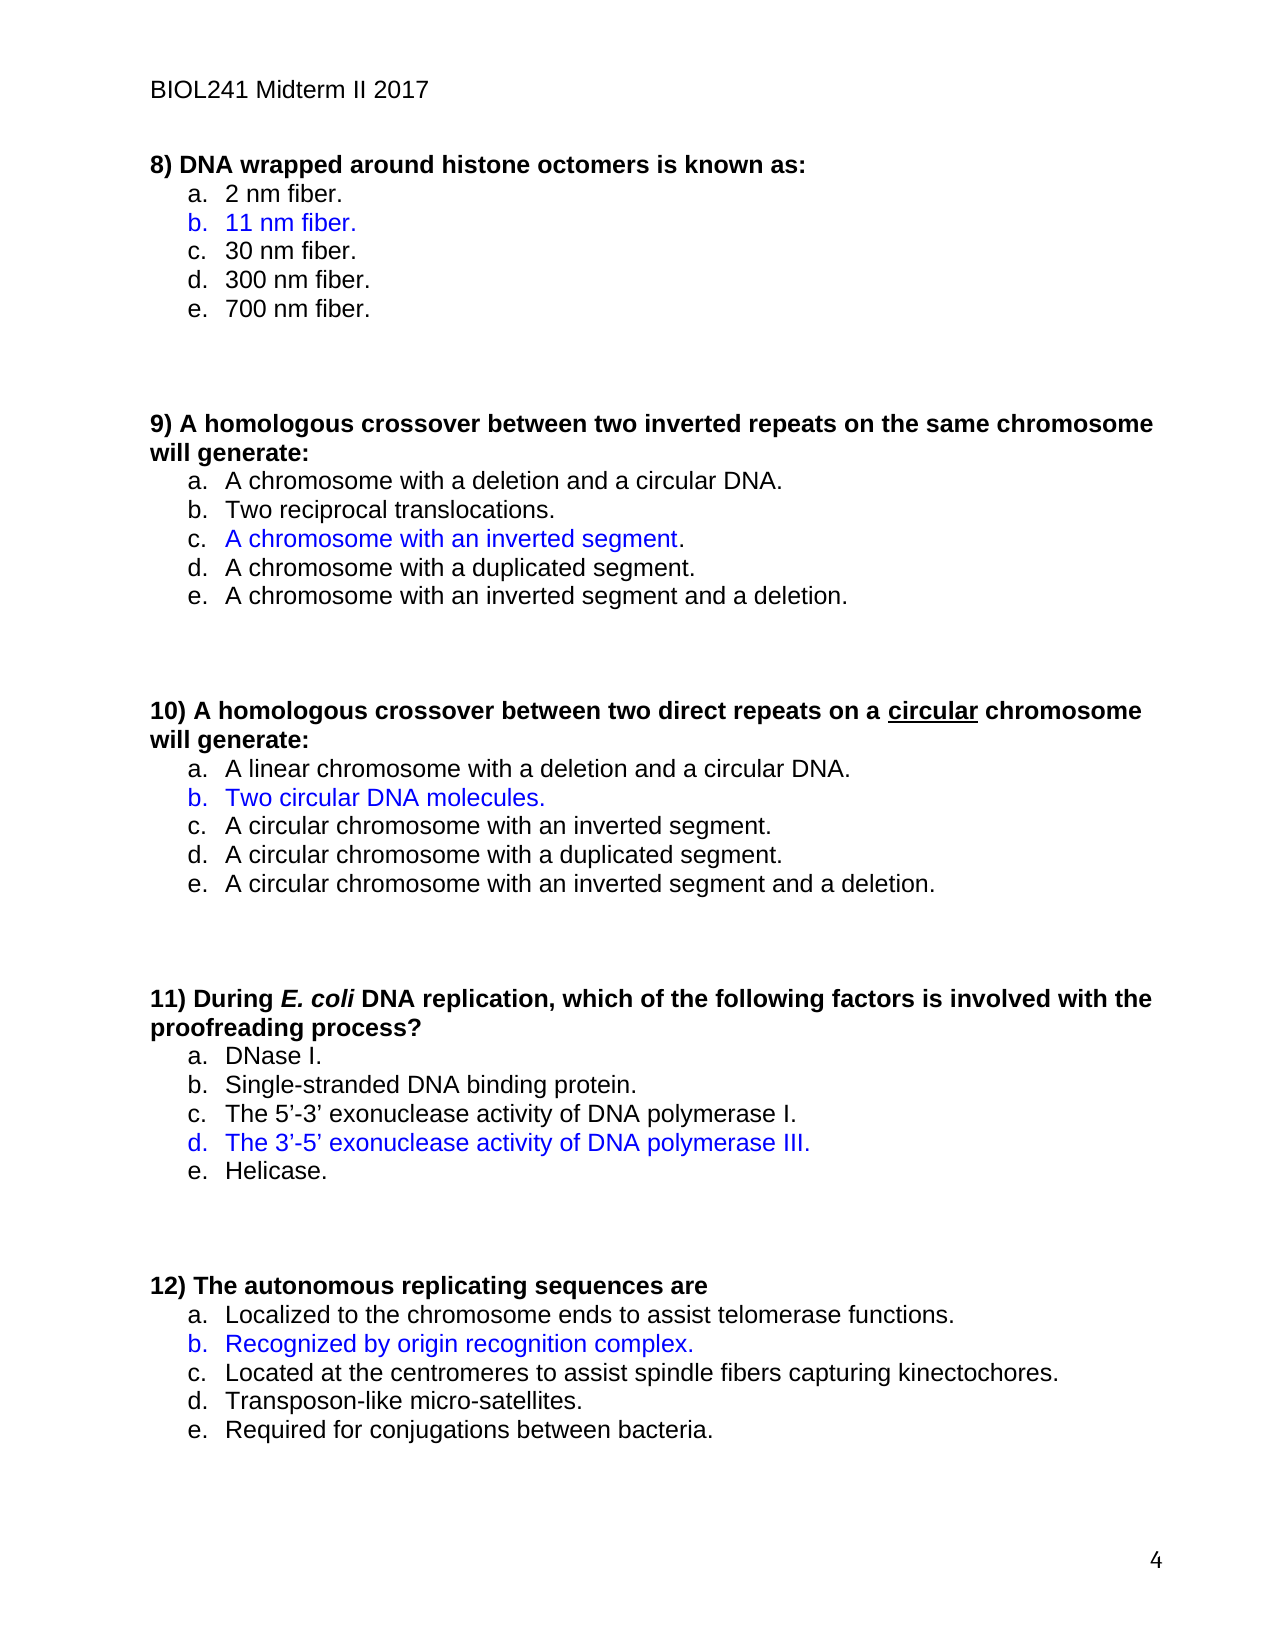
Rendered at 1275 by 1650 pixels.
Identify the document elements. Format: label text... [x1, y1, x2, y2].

list The 3’-5’ exonuclease activity of DNA polymerase III. [187, 1127, 1162, 1156]
text 10) A homologous crossover between two direct repeats on a circular chromosome will generate: [150, 696, 1162, 754]
list Transposon-like micro-satellites. [187, 1386, 1162, 1415]
list Helicase. [187, 1156, 1162, 1185]
list The 5’-3’ exonuclease activity of DNA polymerase I. [187, 1099, 1162, 1127]
list 300 nm fiber. [187, 265, 1162, 294]
list 700 nm fiber. [187, 294, 1162, 322]
list A circular chromosome with an inverted segment. [187, 811, 1162, 840]
list Two circular DNA molecules. [187, 782, 1162, 811]
text 11) During E. coli DNA replication, which of the following factors is involved with the proofreading process? [150, 984, 1162, 1041]
list 30 nm fiber. [187, 236, 1162, 265]
list A chromosome with a duplicated segment. [187, 552, 1162, 581]
list A chromosome with an inverted segment and a deletion. [187, 581, 1162, 610]
list A chromosome with an inverted segment. [187, 524, 1162, 552]
list A chromosome with a deletion and a circular DNA. [187, 466, 1162, 495]
list Localized to the chromosome ends to assist telomerase functions. [187, 1300, 1162, 1329]
text 9) A homologous crossover between two inverted repeats on the same chromosome will generate: [150, 409, 1162, 466]
list Two reciprocal translocations. [187, 495, 1162, 524]
text 12) The autonomous replicating sequences are [150, 1271, 1162, 1300]
list A linear chromosome with a deletion and a circular DNA. [187, 754, 1162, 782]
list A circular chromosome with a duplicated segment. [187, 840, 1162, 869]
list DNase I. [187, 1041, 1162, 1070]
text 8) DNA wrapped around histone octomers is known as: [150, 150, 1162, 179]
list 2 nm fiber. [187, 179, 1162, 207]
list A circular chromosome with an inverted segment and a deletion. [187, 869, 1162, 897]
list Located at the centromeres to assist spindle fibers capturing kinectochores. [187, 1357, 1162, 1386]
list Required for conjugations between bacteria. [187, 1415, 1162, 1444]
list Single-stranded DNA binding protein. [187, 1070, 1162, 1099]
list 11 nm fiber. [187, 207, 1162, 236]
list Recognized by origin recognition complex. [187, 1329, 1162, 1357]
